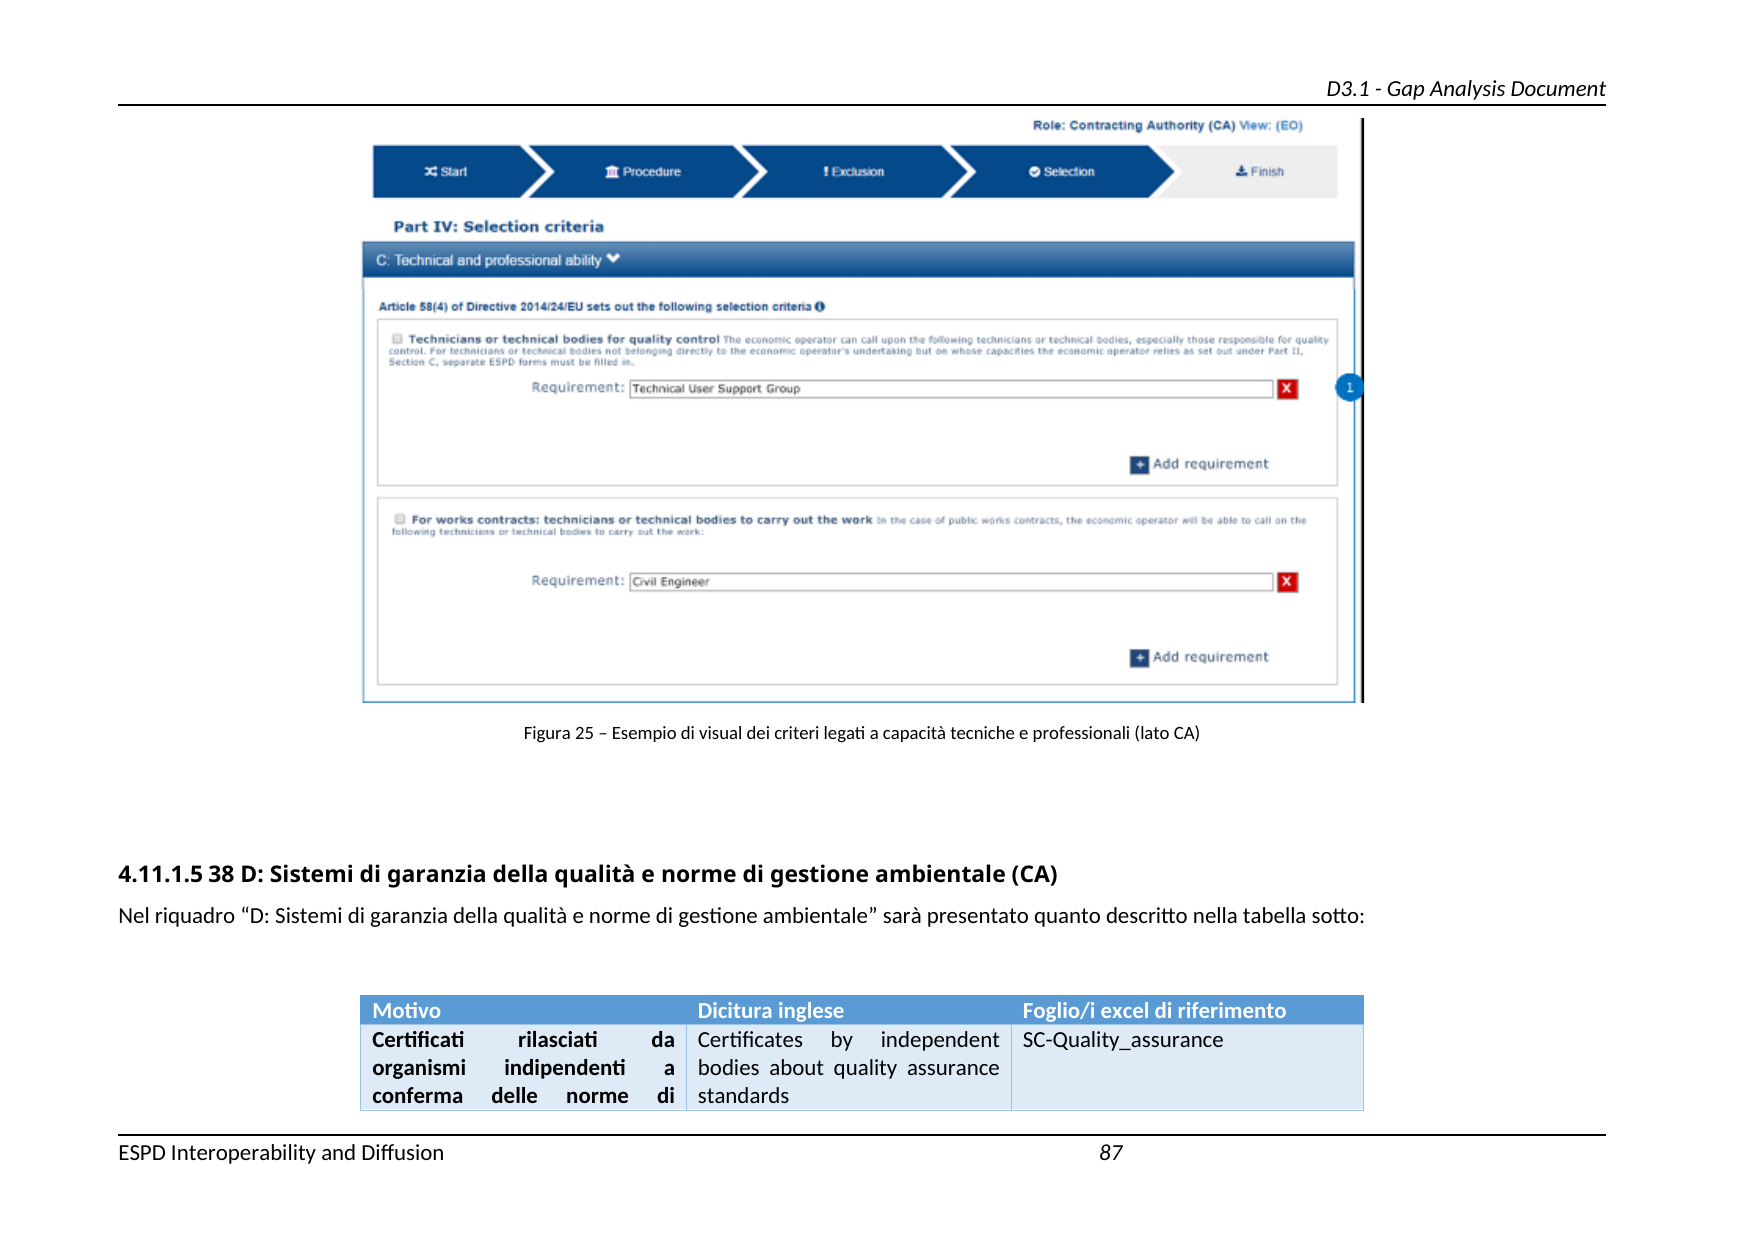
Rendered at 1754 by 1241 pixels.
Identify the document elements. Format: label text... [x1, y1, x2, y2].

text Nel riquadro “D: Sistemi di garanzia della qualità e norme di gestione ambientale” sarà presentato quanto descritto nella tabella sotto: [118, 902, 1606, 929]
picture [360, 118, 1365, 703]
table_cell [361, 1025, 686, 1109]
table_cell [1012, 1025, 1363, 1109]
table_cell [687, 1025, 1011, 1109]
subtitle REF039 D: Sistemi di garanzia della qualità e norme di gestione ambientale (CA) [118, 858, 1606, 889]
table_header Foglio/i excel di riferimento [1012, 996, 1363, 1024]
text Figura 25 – Esempio di visual dei criteri legati a capacità tecniche e professionali (lato CA) [118, 721, 1606, 744]
table_header Motivo [361, 996, 686, 1024]
table_header Dicitura inglese [687, 996, 1011, 1024]
